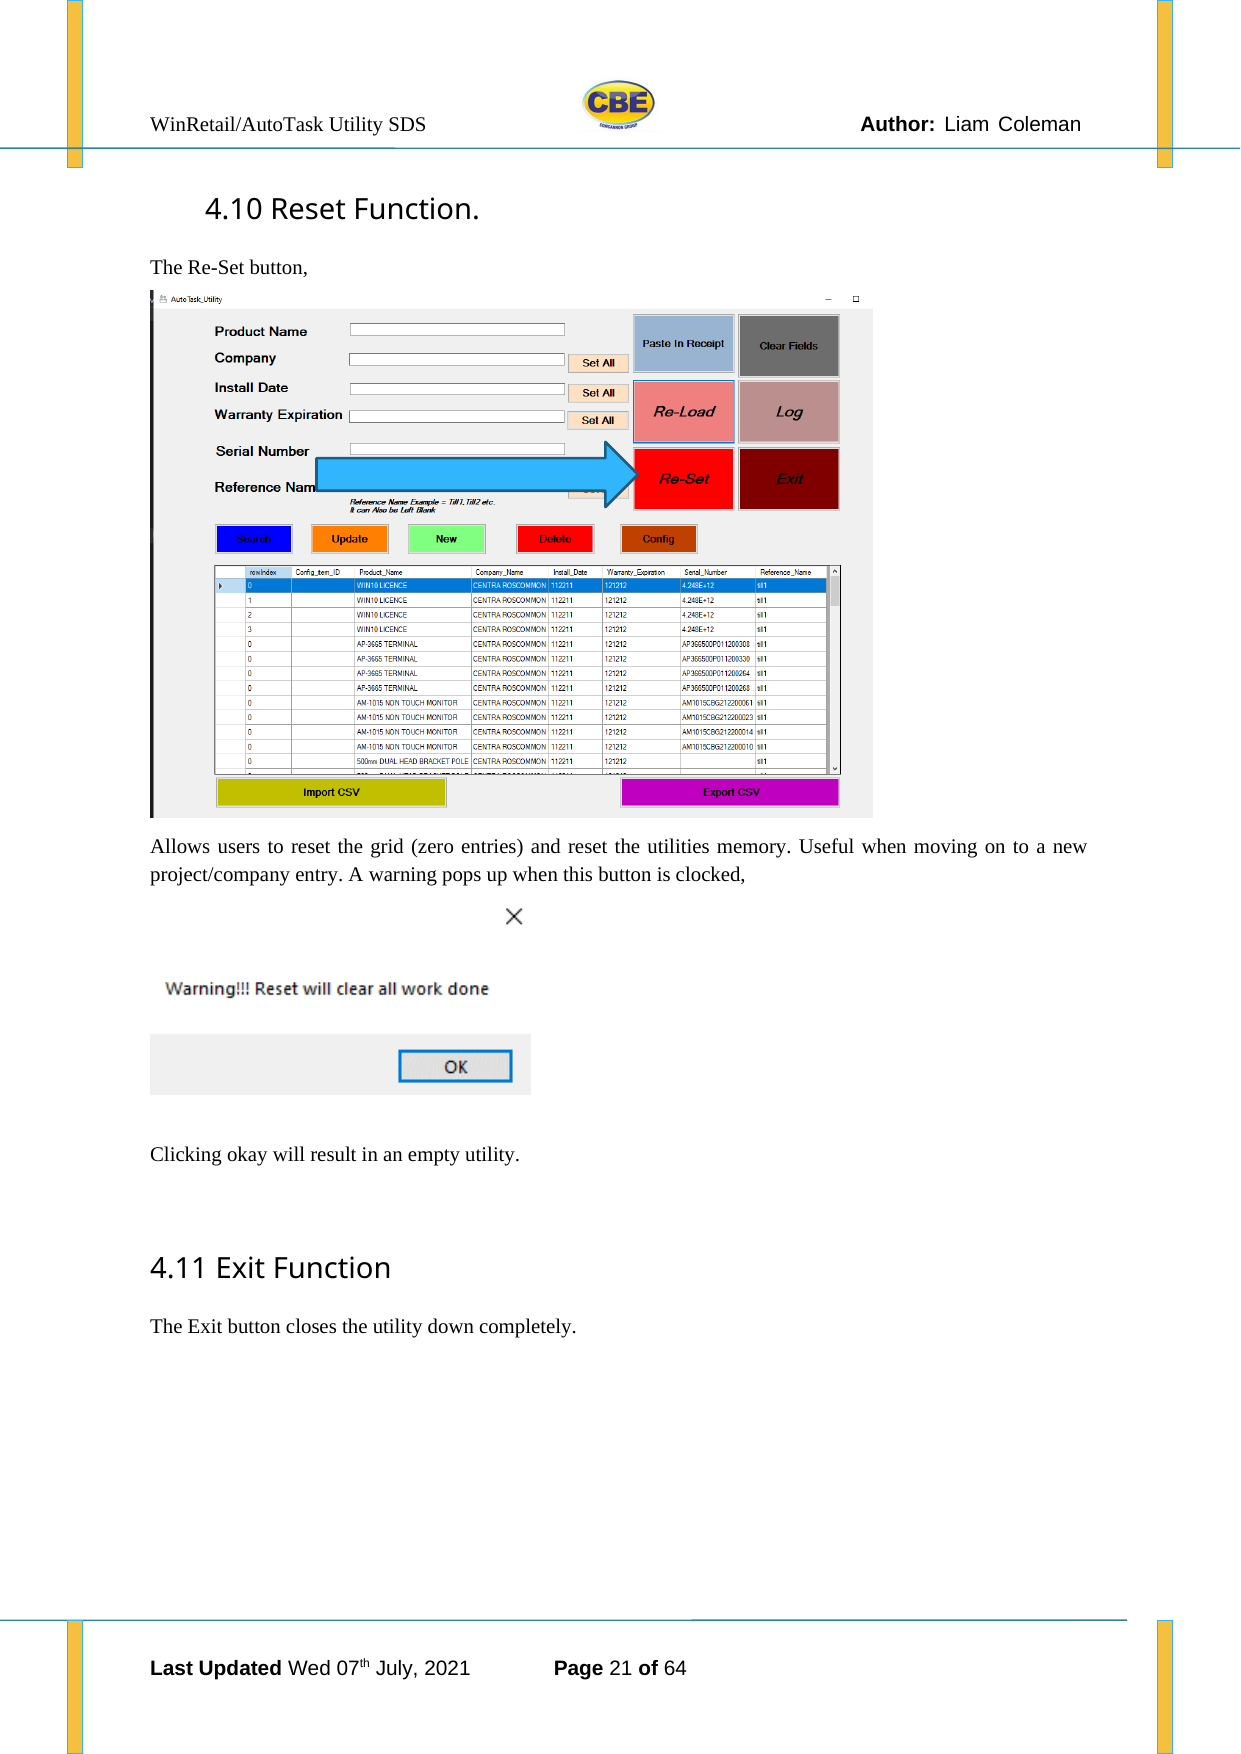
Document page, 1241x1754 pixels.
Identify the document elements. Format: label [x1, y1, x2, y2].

picture [577, 77, 663, 132]
picture [150, 290, 873, 818]
picture [150, 897, 531, 1095]
